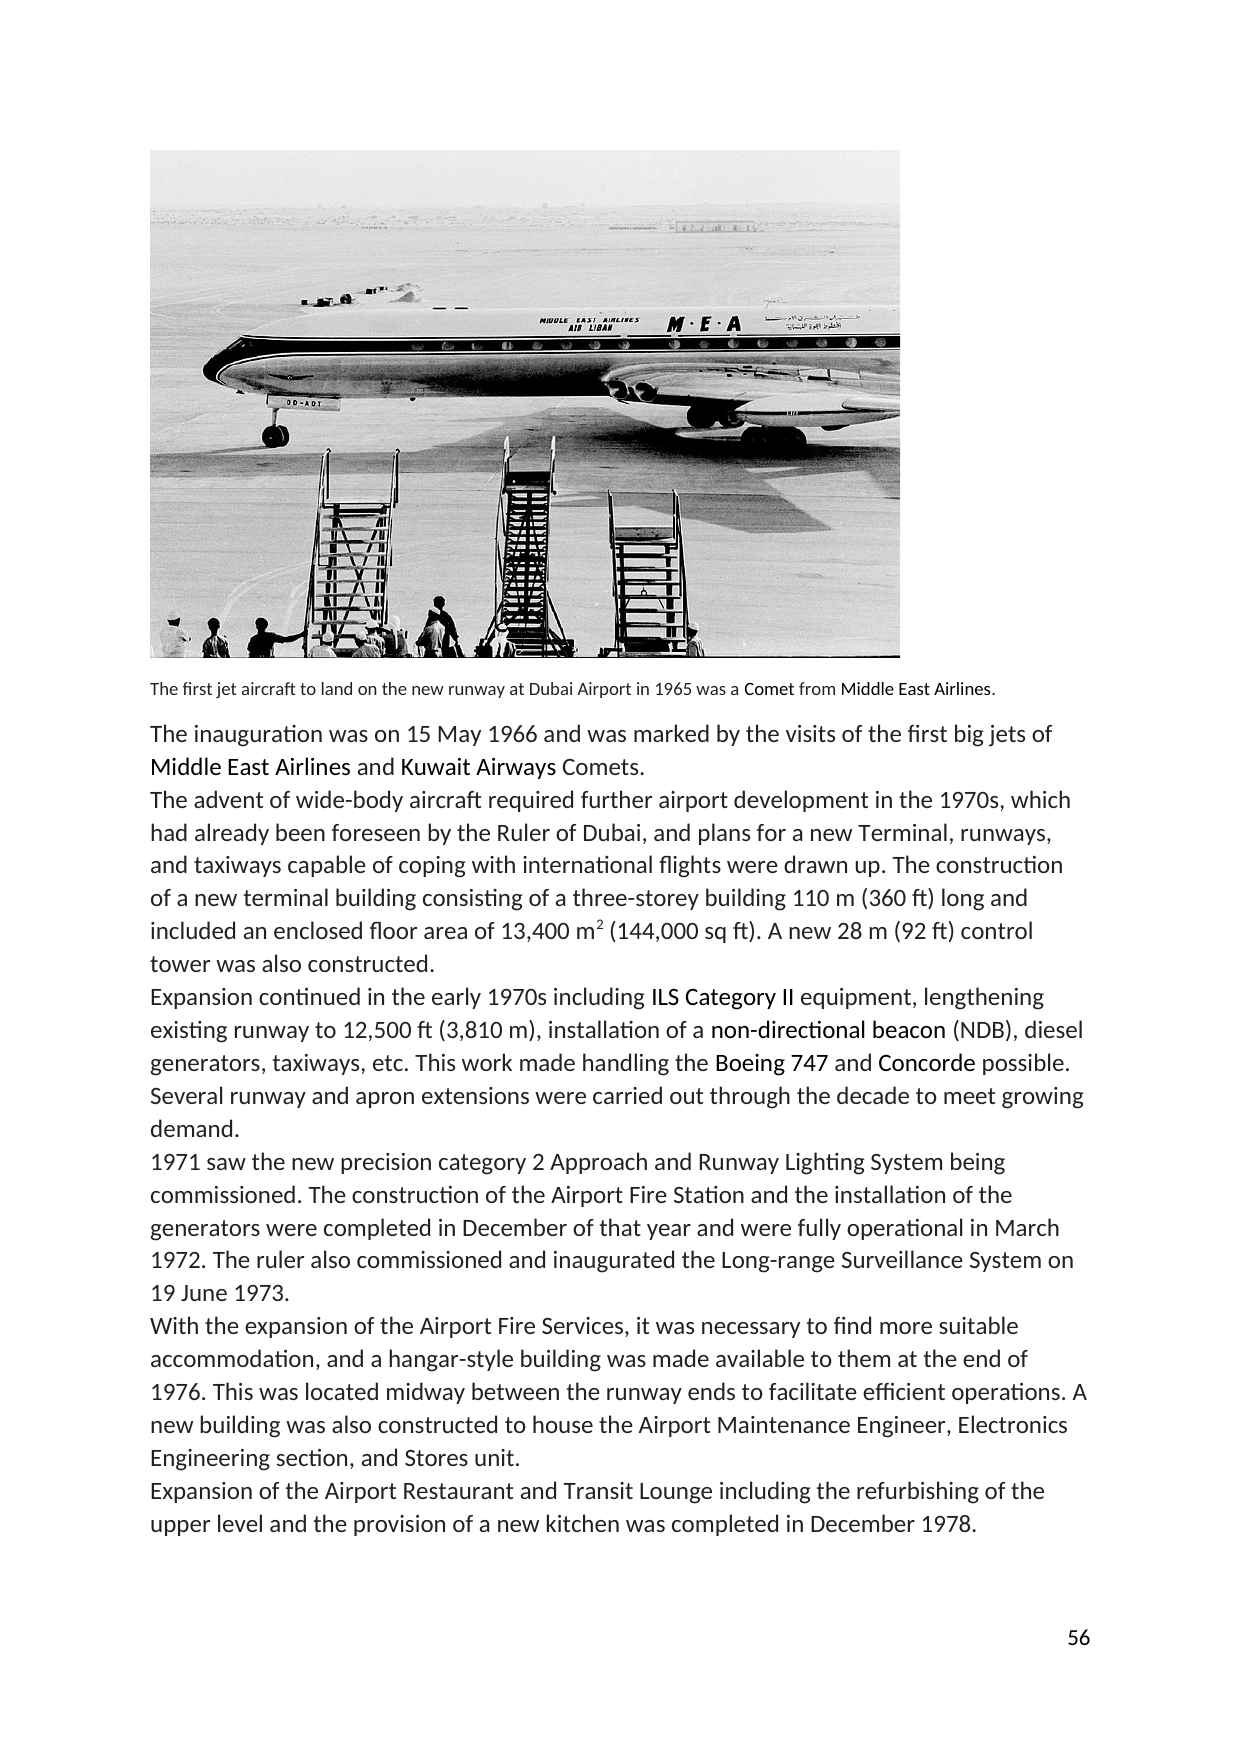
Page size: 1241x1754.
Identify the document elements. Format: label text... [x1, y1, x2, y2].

picture [150, 150, 901, 658]
text 1971 saw the new precision category 2 Approach and Runway Lighting System being commissioned. The construction of the Airport Fire Station and the installation of the generators were completed in December of that year and were fully operational in March 1972. The ruler also commissioned and inaugurated the Long-range Surveillance System on 19 June 1973. [150, 1146, 1090, 1308]
text Expansion continued in the early 1970s including ILS Category II equipment, lengthening existing runway to 12,500 ft (3,810 m), installation of a non-directional beacon (NDB), diesel generators, taxiways, etc. This work made handling the Boeing 747 and Concorde possible. Several runway and apron extensions were carried out through the decade to meet growing demand. [150, 981, 1090, 1143]
text With the expansion of the Airport Fire Services, it was necessary to find more suitable accommodation, and a hangar-style building was made available to them at the end of 1976. This was located midway between the runway ends to facilitate efficient operations. A new building was also constructed to house the Airport Maintenance Engineer, Electronics Engineering section, and Stores unit. [150, 1311, 1090, 1473]
text The inauguration was on 15 May 1966 and was marked by the visits of the first big jets of Middle East Airlines and Kuwait Airways Comets. [150, 718, 1090, 781]
text Expansion of the Airport Restaurant and Transit Lounge including the refurbishing of the upper level and the provision of a new kitchen was completed in December 1978. [150, 1475, 1090, 1538]
text The advent of wide-body aircraft required further airport development in the 1970s, which had already been foreseen by the Ruler of Dubai, and plans for a new Terminal, runways, and taxiways capable of coping with international flights were drawn up. The construction of a new terminal building consisting of a three-storey building 110 m (360 ft) long and included an enclosed floor area of 13,400 m2 (144,000 sq ft). A new 28 m (92 ft) control tower was also constructed. [150, 784, 1090, 979]
text The first jet aircraft to land on the new runway at Dubai Airport in 1965 was a Comet from Middle East Airlines. [150, 677, 1090, 699]
